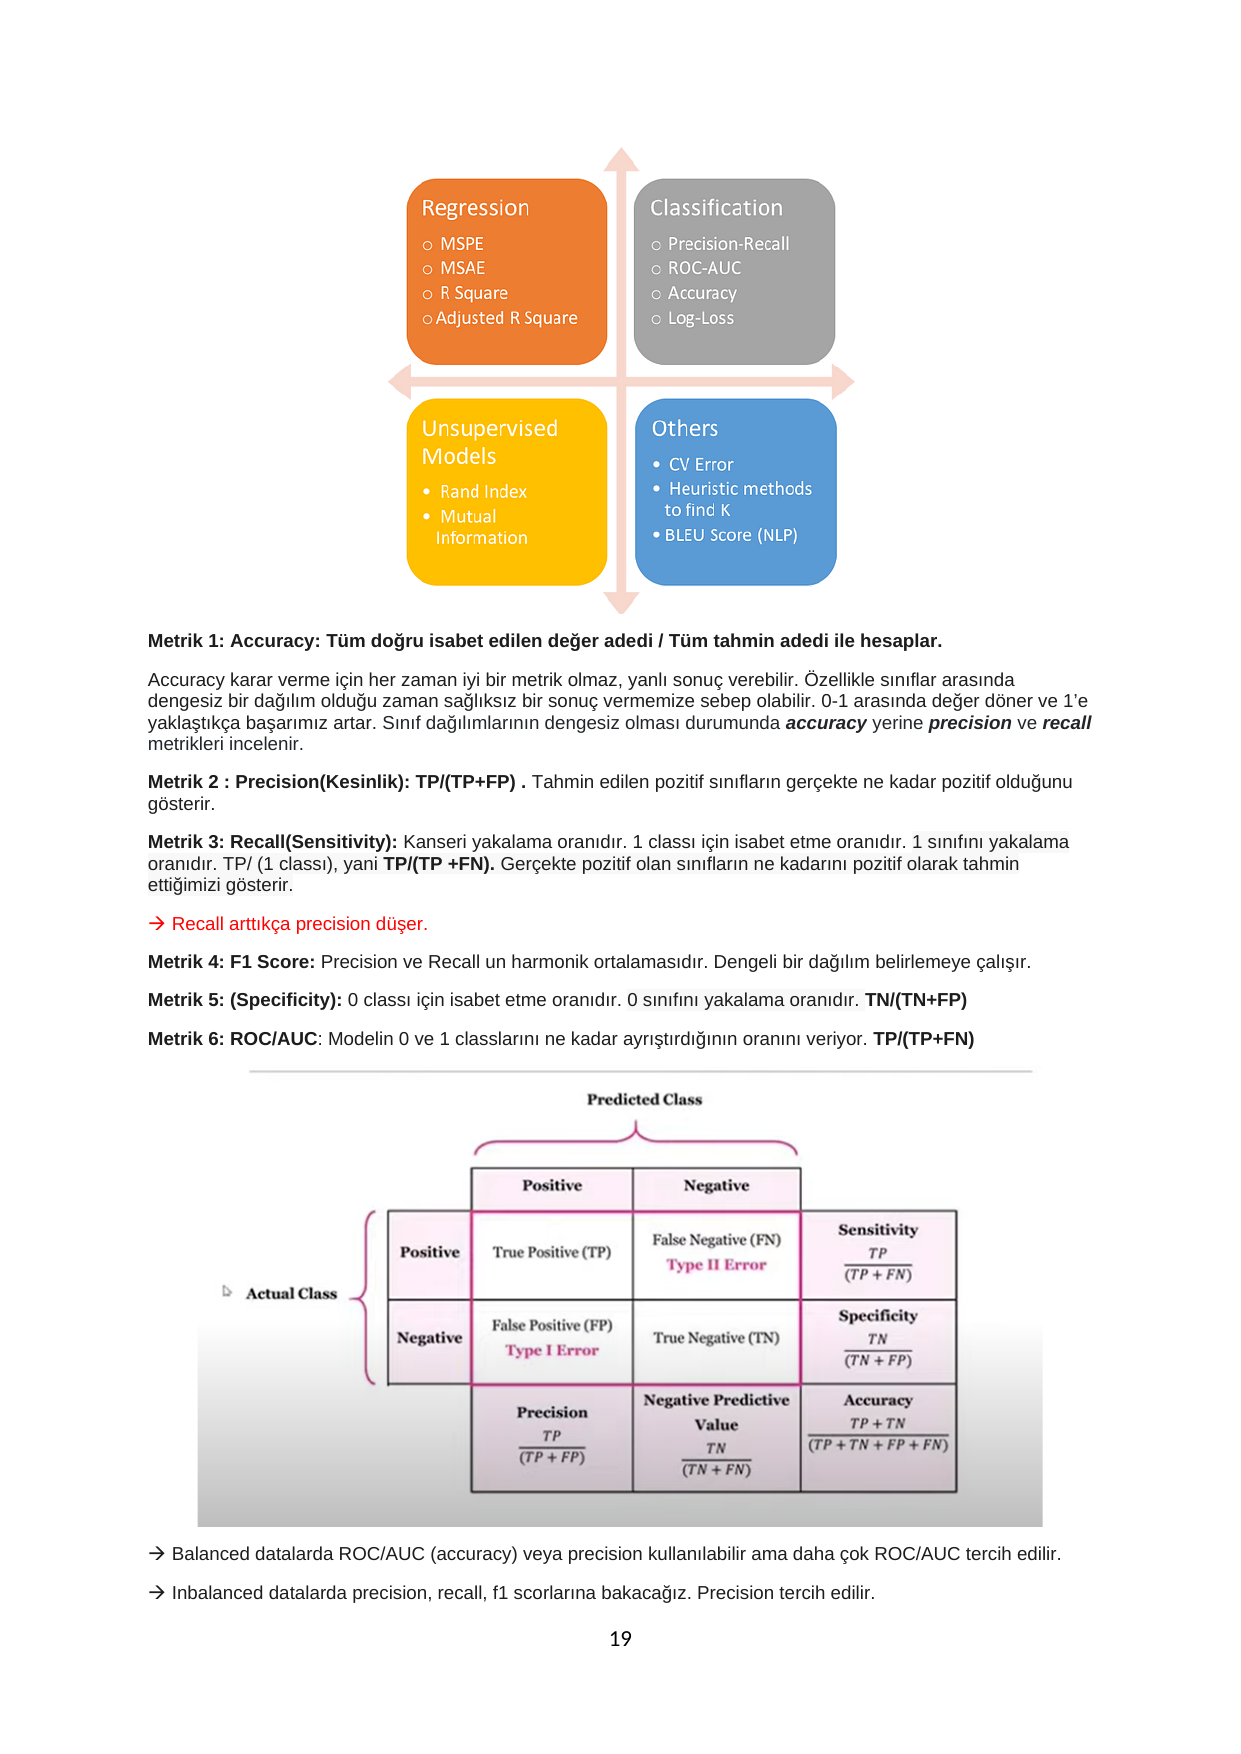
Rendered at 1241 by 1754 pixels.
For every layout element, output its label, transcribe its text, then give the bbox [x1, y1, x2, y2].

text Recall arttıkça precision düşer. [148, 912, 1093, 934]
text Metrik 5: (Specificity): 0 classı için isabet etme oranıdır. 0 sınıfını yakalama oranıdır. TN/(TN+FP) [148, 989, 627, 1011]
text Accuracy karar verme için her zaman iyi bir metrik olmaz, yanlı sonuç verebilir. Özellikle sınıflar arasında dengesiz bir dağılım olduğu zaman sağlıksız bir sonuç vermemize sebep olabilir. 0-1 arasında değer döner ve 1’e yaklaştıkça başarımız artar. Sınıf dağılımlarının dengesiz olması durumunda accuracy yerine precision ve recall metrikleri incelenir. [148, 668, 1093, 755]
text Metrik 4: F1 Score: Precision ve Recall un harmonik ortalamasıdır. Dengeli bir dağılım belirlemeye çalışır. [148, 951, 1093, 972]
picture [197, 1065, 1043, 1527]
text Metrik 6: ROC/AUC: Modelin 0 ve 1 classlarını ne kadar ayrıştırdığının oranını veriyor. TP/(TP+FN) [148, 1027, 1093, 1049]
text Metrik 3: Recall(Sensitivity): Kanseri yakalama oranıdır. 1 classı için isabet etme oranıdır. 1 sınıfını yakalama oranıdır. TP/ (1 classı), yani TP/(TP +FN). Gerçekte pozitif olan sınıfların ne kadarını pozitif olarak tahmin ettiğimizi gösterir. [148, 831, 912, 853]
picture [235, 147, 1005, 614]
text Balanced datalarda ROC/AUC (accuracy) veya precision kullanılabilir ama daha çok ROC/AUC tercih edilir. [148, 1543, 1093, 1565]
text Metrik 3: Recall(Sensitivity): Kanseri yakalama oranıdır. 1 classı için isabet etme oranıdır. 1 sınıfını yakalama oranıdır. TP/ (1 classı), yani TP/(TP +FN). Gerçekte pozitif olan sınıfların ne kadarını pozitif olarak tahmin ettiğimizi gösterir. [293, 831, 1093, 896]
text Inbalanced datalarda precision, recall, f1 scorlarına bakacağız. Precision tercih edilir. [148, 1581, 1093, 1603]
text Metrik 2 : Precision(Kesinlik): TP/(TP+FP) . Tahmin edilen pozitif sınıfların gerçekte ne kadar pozitif olduğunu gösterir. [148, 771, 1093, 814]
text Metrik 1: Accuracy: Tüm doğru isabet edilen değer adedi / Tüm tahmin adedi ile hesaplar. [148, 630, 1093, 652]
